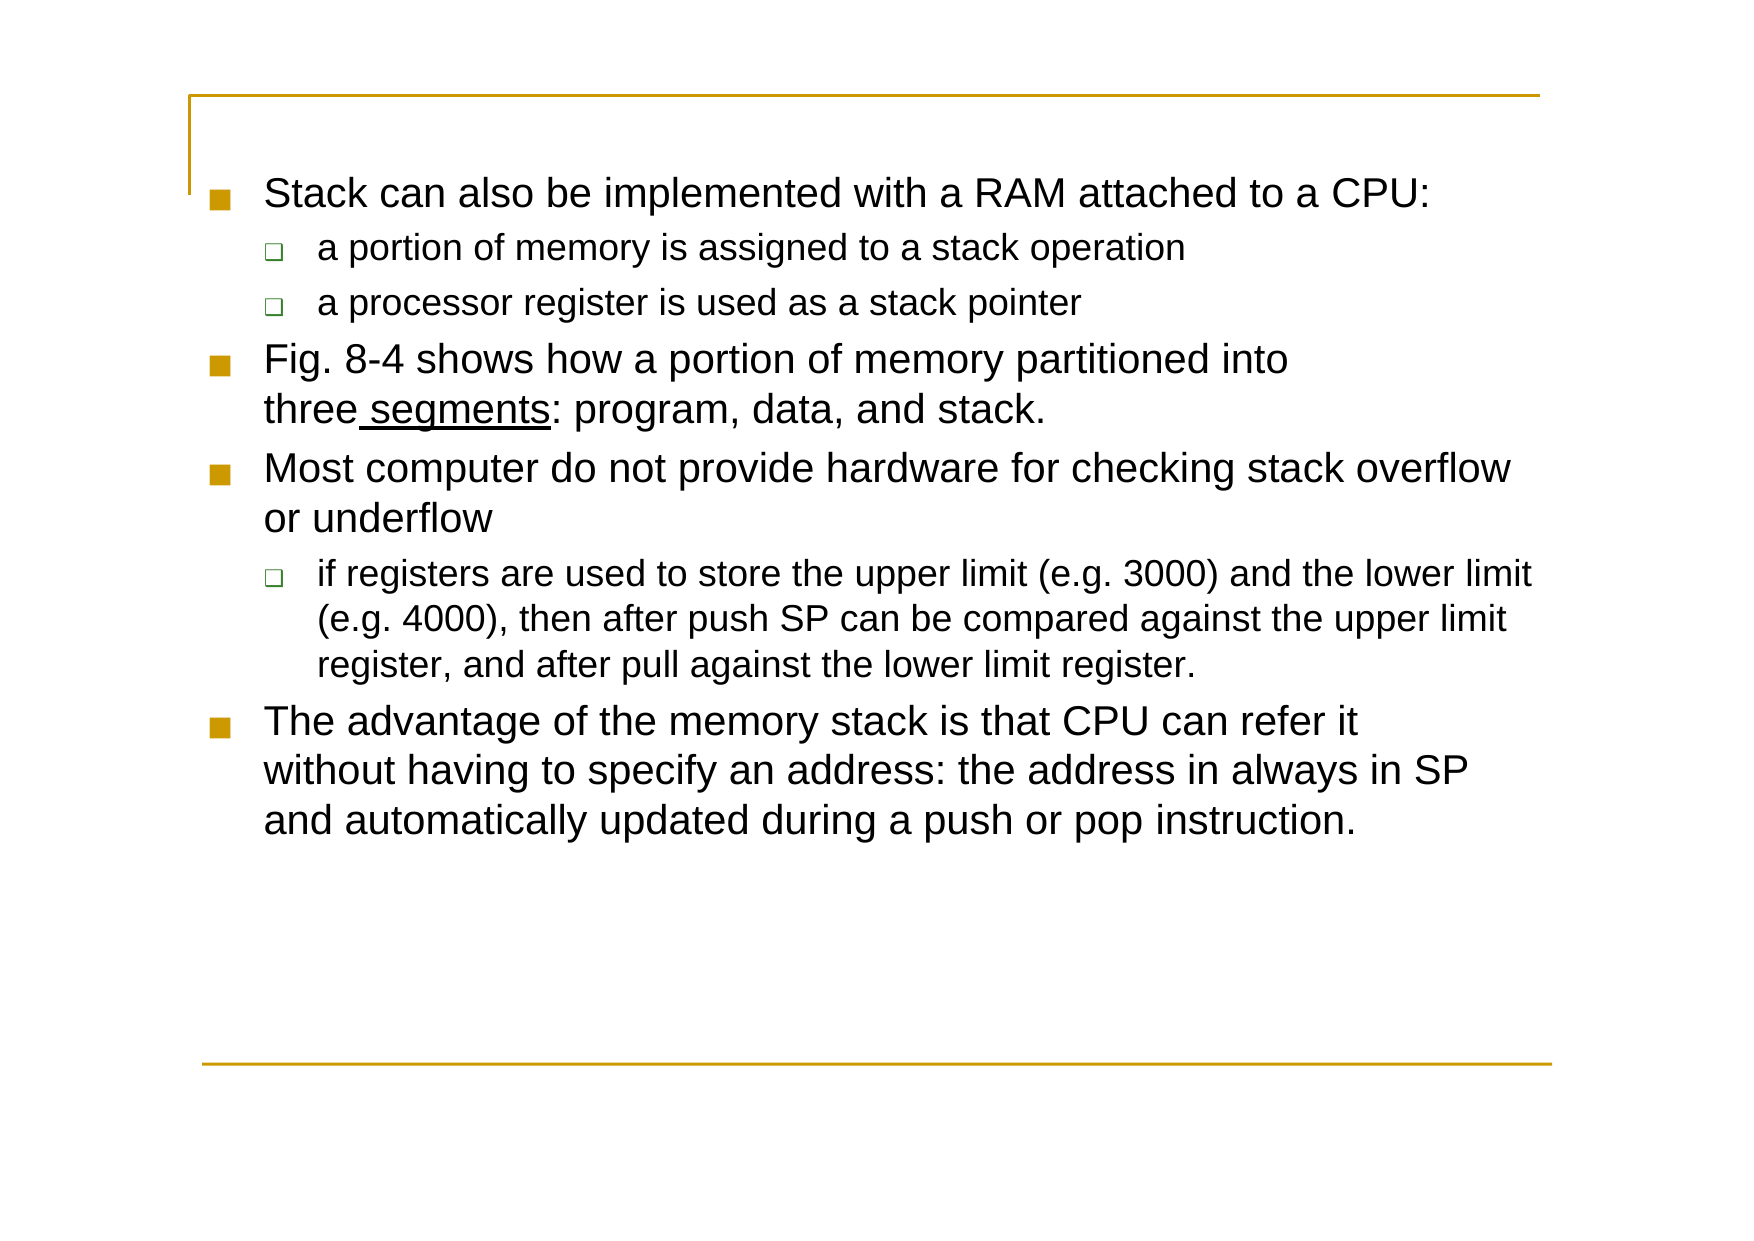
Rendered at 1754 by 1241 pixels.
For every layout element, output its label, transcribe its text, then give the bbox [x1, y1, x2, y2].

list a portion of memory is assigned to a stack operation [263, 225, 1618, 268]
list Most computer do not provide hardware for checking stack overflow or underflow [207, 444, 1558, 541]
list Fig. 8-4 shows how a portion of memory partitioned into three segments: program, data, and stack. [207, 335, 1394, 432]
list The advantage of the memory stack is that CPU can refer it without having to specify an address: the address in always in SP and automatically updated during a push or pop instruction. [207, 696, 1500, 843]
list if registers are used to store the upper limit (e.g. 3000) and the lower limit (e.g. 4000), then after push SP can be compared against the upper limit register, and after pull against the lower limit register. [263, 551, 1532, 685]
list a processor register is used as a stack pointer [263, 280, 1618, 323]
